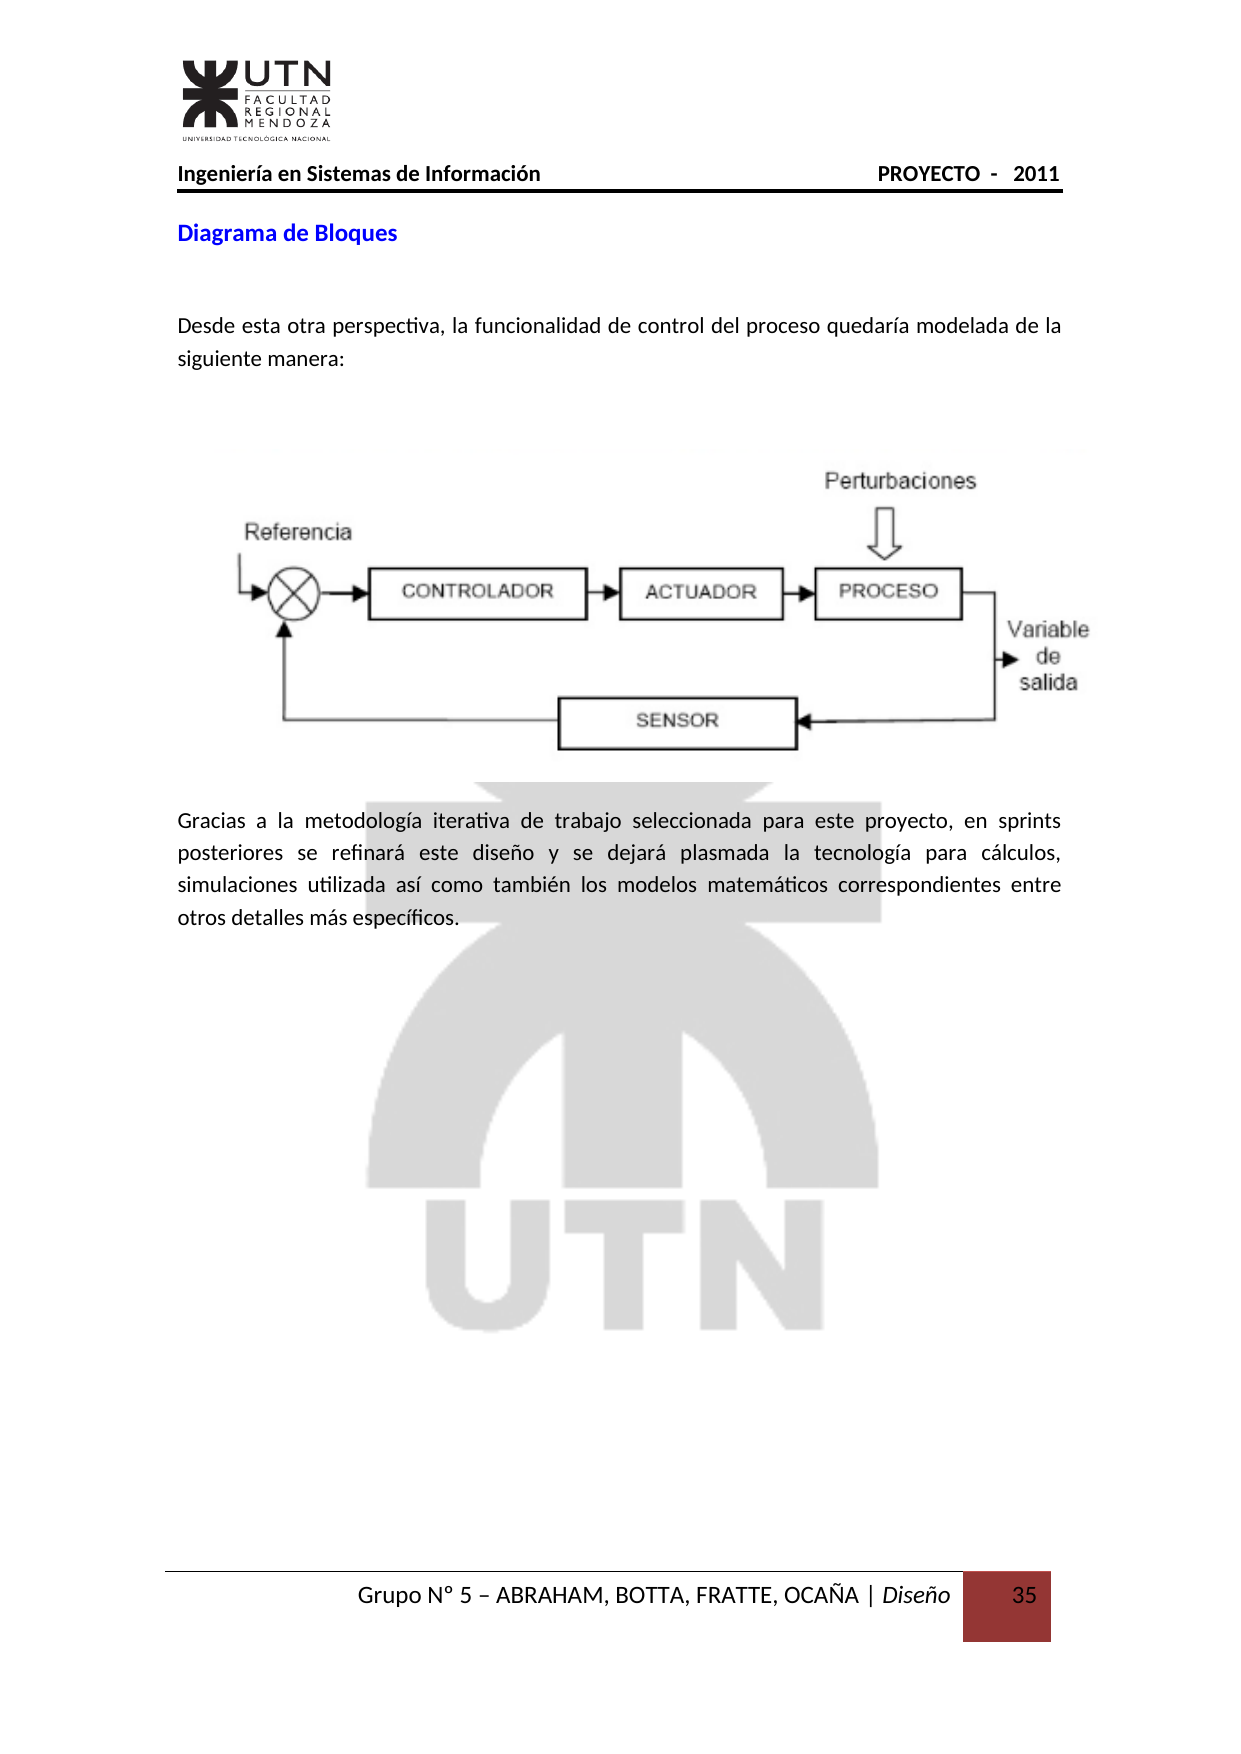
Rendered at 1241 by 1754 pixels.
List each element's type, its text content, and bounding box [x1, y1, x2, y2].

text Desde esta otra perspectiva, la funcionalidad de control del proceso quedaría modelada de la siguiente manera: [177, 311, 1063, 372]
picture [214, 449, 1101, 782]
picture [177, 59, 334, 147]
subtitle Diagrama de Bloques [177, 217, 1028, 248]
text Gracias a la metodología iterativa de trabajo seleccionada para este proyecto, en sprints posteriores se refinará este diseño y se dejará plasmada la tecnología para cálculos, simulaciones utilizada así como también los modelos matemáticos correspondientes entre otros detalles más específicos. [177, 806, 1063, 931]
